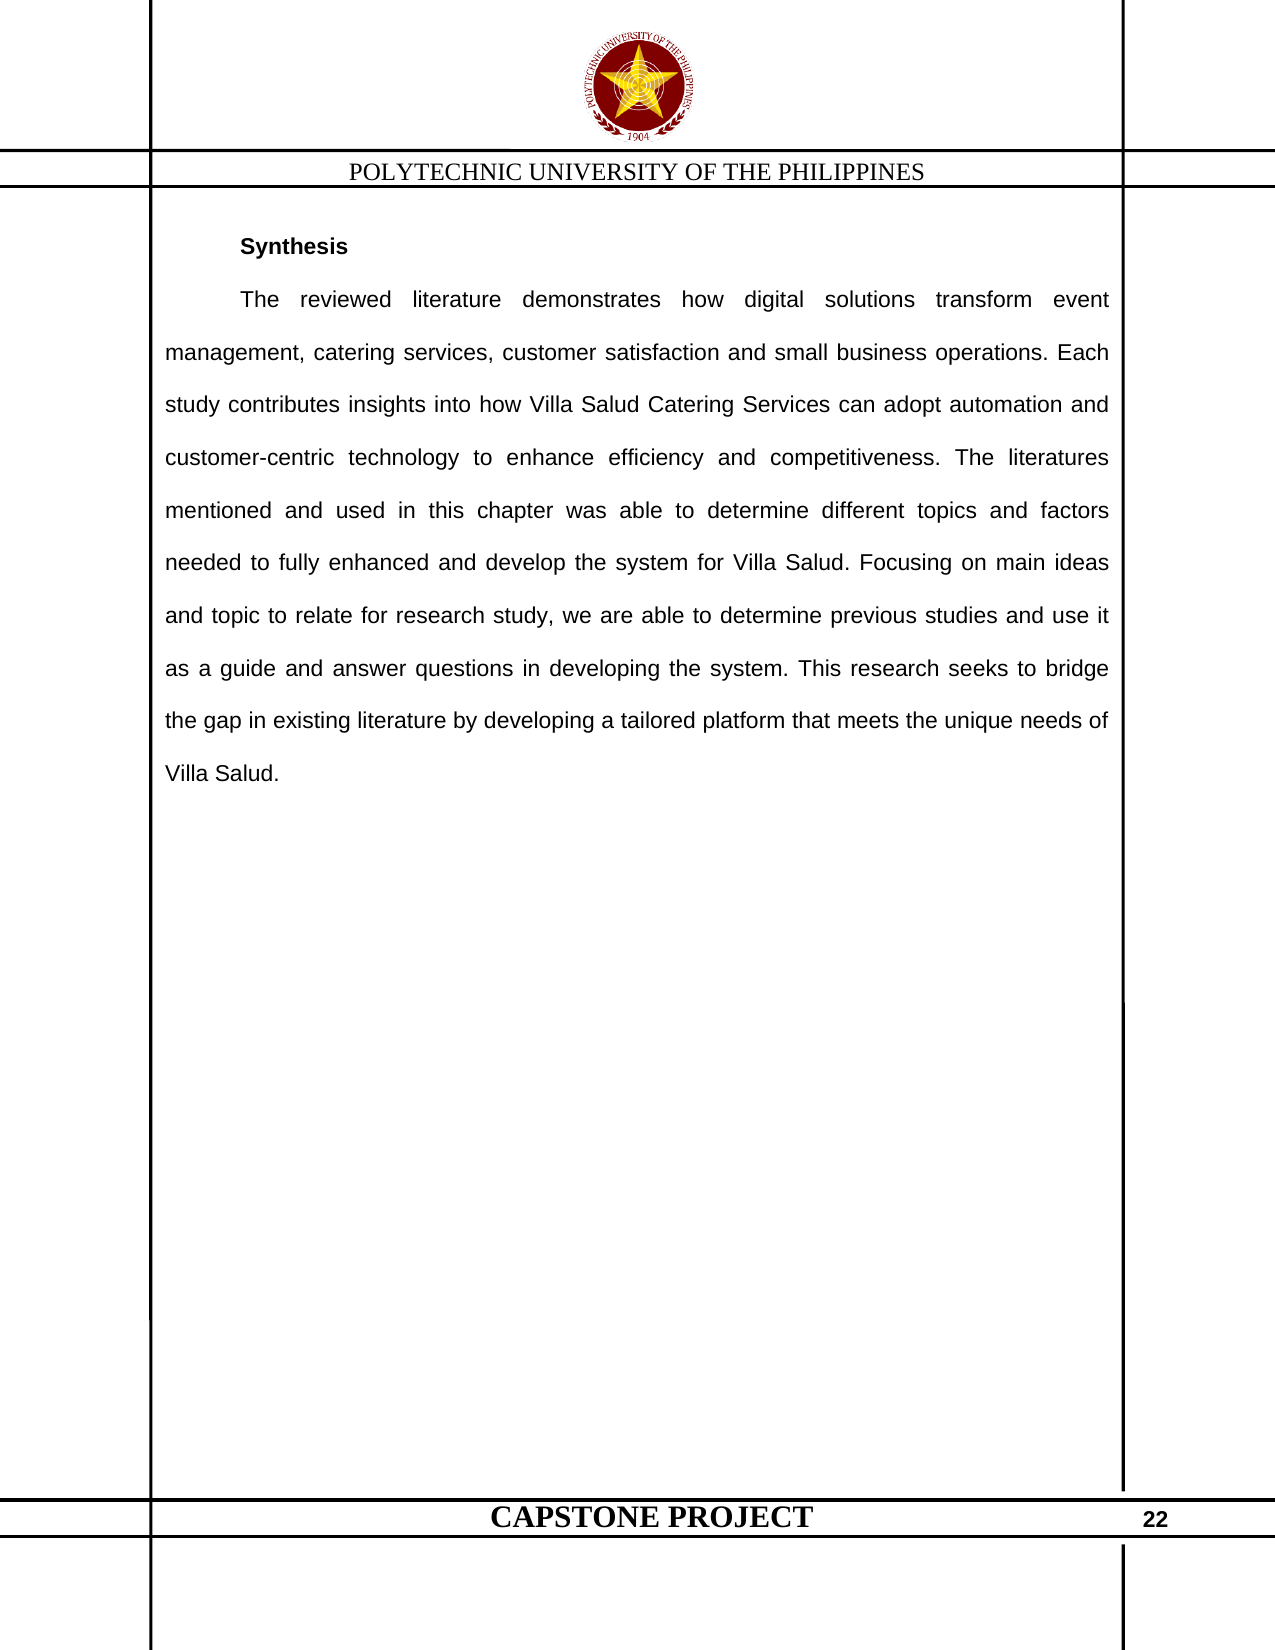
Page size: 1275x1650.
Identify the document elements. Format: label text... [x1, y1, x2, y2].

text Synthesis The reviewed literature demonstrates how digital solutions transform event management, catering services, customer satisfaction and small business operations. Each study contributes insights into how Villa Salud Catering Services can adopt automation and customer-centric technology to enhance efficiency and competitiveness. The literatures mentioned and used in this chapter was able to determine different topics and factors needed to fully enhanced and develop the system for Villa Salud. Focusing on main ideas and topic to relate for research study, we are able to determine previous studies and use it as a guide and answer questions in developing the system. This research seeks to bridge the gap in existing literature by developing a tailored platform that meets the unique needs of Villa Salud. [165, 233, 1110, 787]
picture [582, 31, 694, 142]
